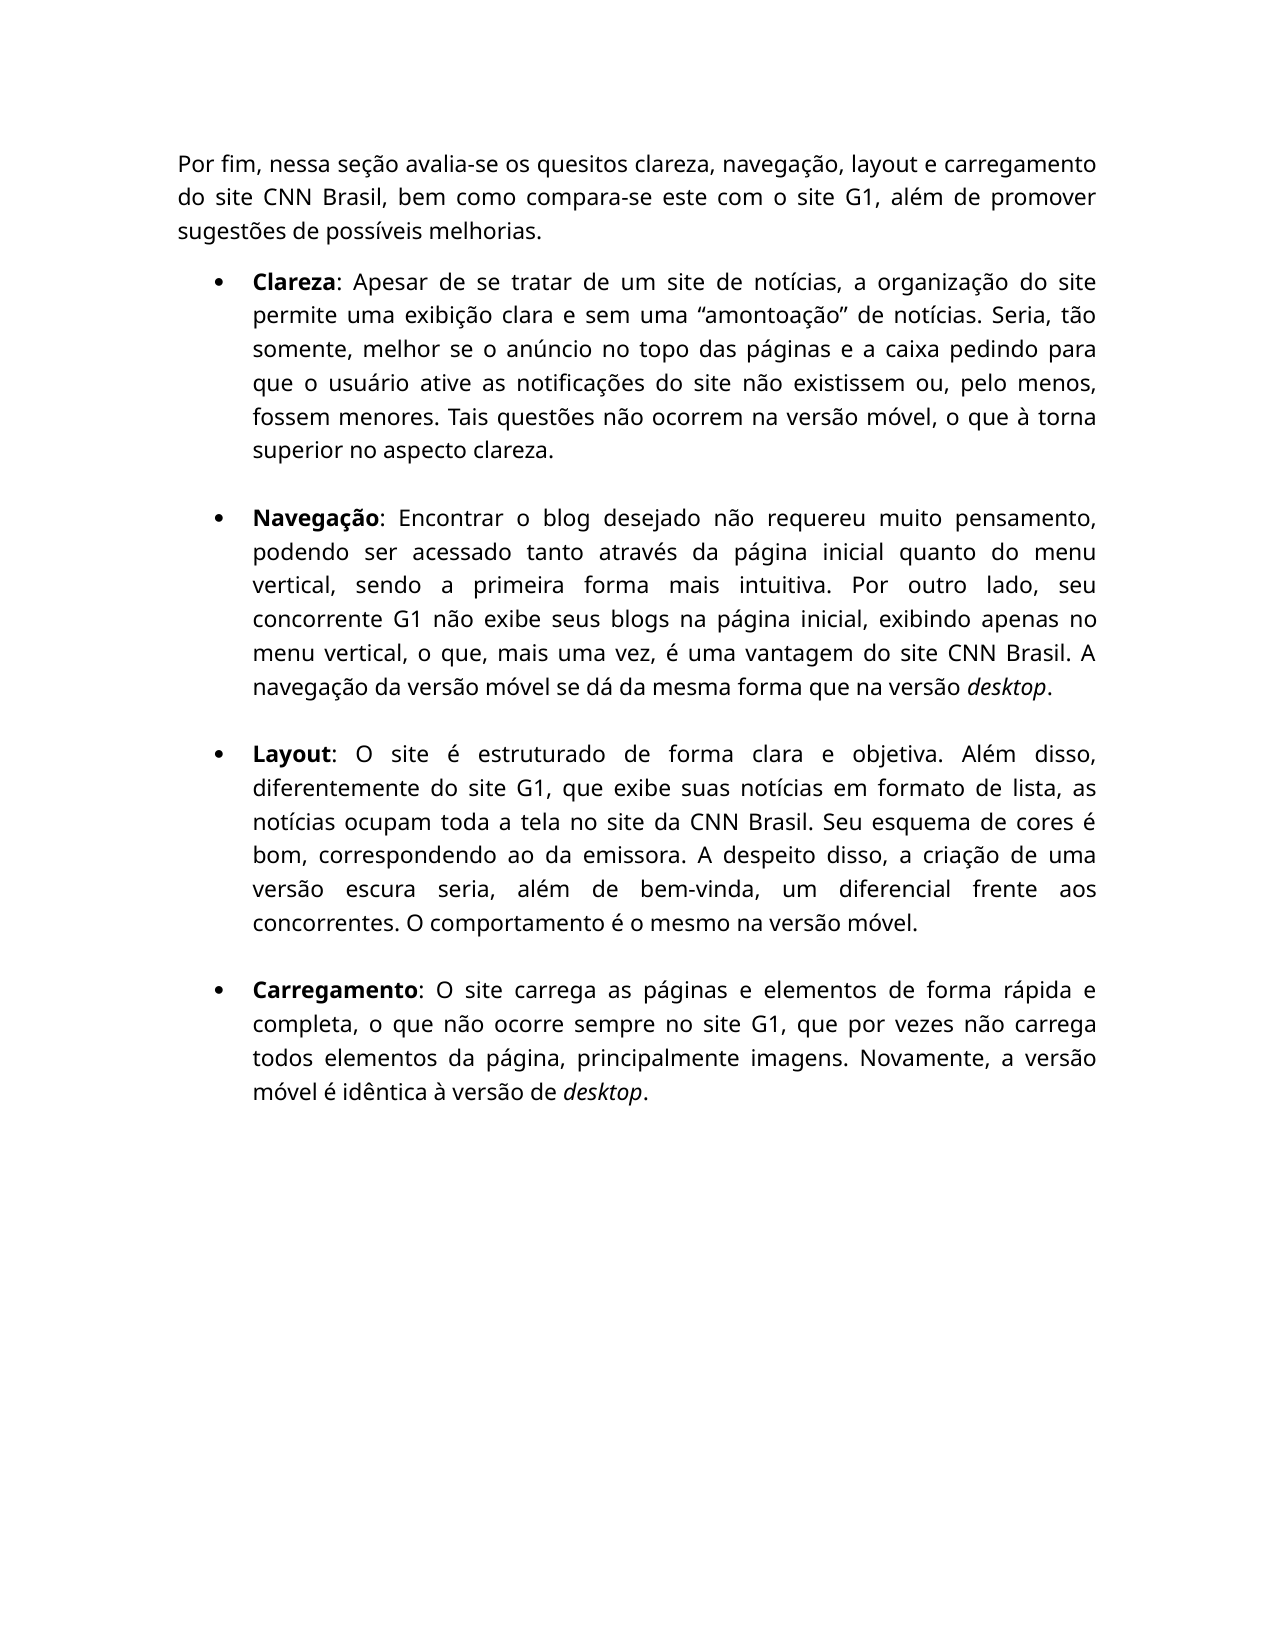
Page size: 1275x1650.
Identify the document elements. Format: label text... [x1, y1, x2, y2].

list Clareza: Apesar de se tratar de um site de notícias, a organização do site permite uma exibição clara e sem uma “amontoação” de notícias. Seria, tão somente, melhor se o anúncio no topo das páginas e a caixa pedindo para que o usuário ative as notificações do site não existissem ou, pelo menos, fossem menores. Tais questões não ocorrem na versão móvel, o que à torna superior no aspecto clareza. [215, 266, 1098, 466]
list Carregamento: O site carrega as páginas e elementos de forma rápida e completa, o que não ocorre sempre no site G1, que por vezes não carrega todos elementos da página, principalmente imagens. Novamente, a versão móvel é idêntica à versão de desktop. [215, 974, 1098, 1107]
list Navegação: Encontrar o blog desejado não requereu muito pensamento, podendo ser acessado tanto através da página inicial quanto do menu vertical, sendo a primeira forma mais intuitiva. Por outro lado, seu concorrente G1 não exibe seus blogs na página inicial, exibindo apenas no menu vertical, o que, mais uma vez, é uma vantagem do site CNN Brasil. A navegação da versão móvel se dá da mesma forma que na versão desktop. [215, 502, 1098, 702]
text Por fim, nessa seção avalia-se os quesitos clareza, navegação, layout e carregamento do site CNN Brasil, bem como compara-se este com o site G1, além de promover sugestões de possíveis melhorias. [177, 148, 1098, 246]
list Layout: O site é estruturado de forma clara e objetiva. Além disso, diferentemente do site G1, que exibe suas notícias em formato de lista, as notícias ocupam toda a tela no site da CNN Brasil. Seu esquema de cores é bom, correspondendo ao da emissora. A despeito disso, a criação de uma versão escura seria, além de bem-vinda, um diferencial frente aos concorrentes. O comportamento é o mesmo na versão móvel. [215, 738, 1098, 938]
